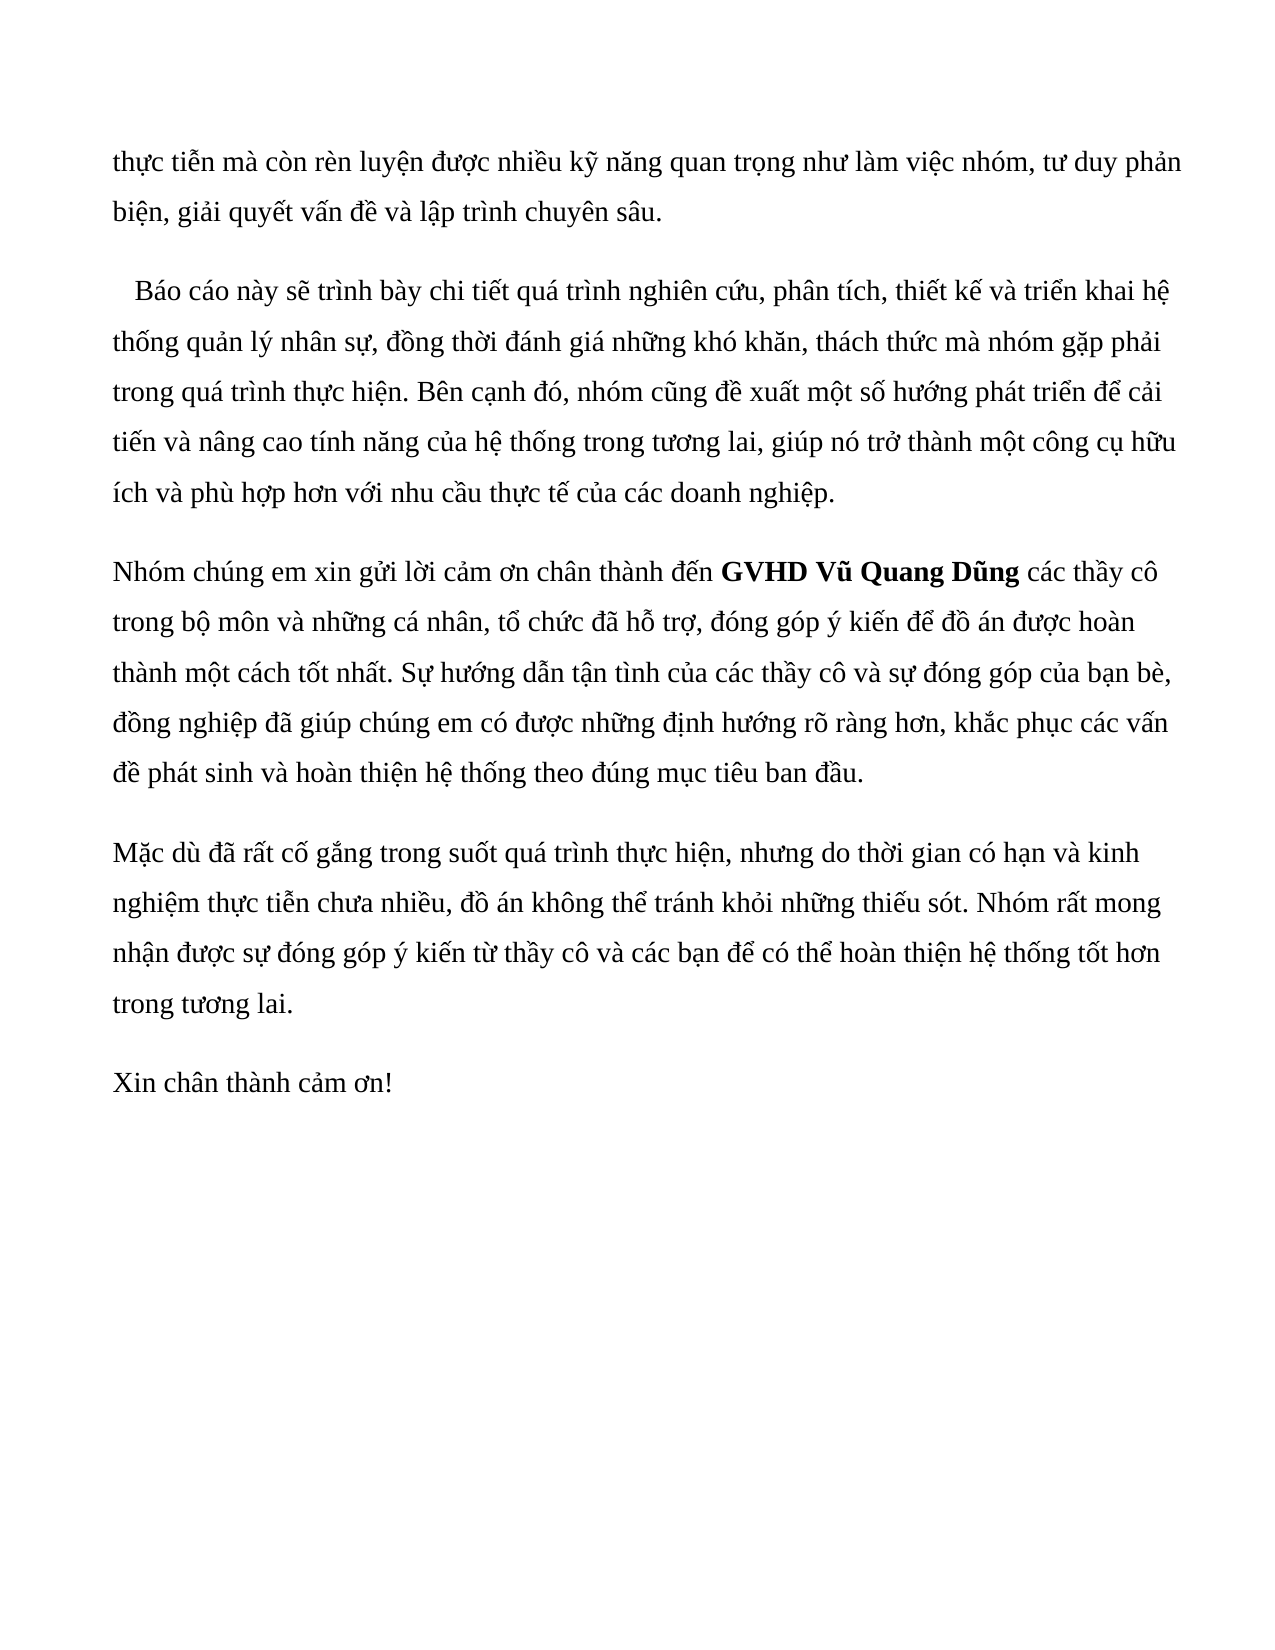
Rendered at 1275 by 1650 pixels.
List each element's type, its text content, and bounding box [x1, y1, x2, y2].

text Mặc dù đã rất cố gắng trong suốt quá trình thực hiện, nhưng do thời gian có hạn và kinh nghiệm thực tiễn chưa nhiều, đồ án không thể tránh khỏi những thiếu sót. Nhóm rất mong nhận được sự đóng góp ý kiến từ thầy cô và các bạn để có thể hoàn thiện hệ thống tốt hơn trong tương lai. [112, 835, 1198, 1019]
text Xin chân thành cảm ơn! [112, 1065, 1198, 1099]
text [112, 144, 1198, 228]
text Báo cáo này sẽ trình bày chi tiết quá trình nghiên cứu, phân tích, thiết kế và triển khai hệ thống quản lý nhân sự, đồng thời đánh giá những khó khăn, thách thức mà nhóm gặp phải trong quá trình thực hiện. Bên cạnh đó, nhóm cũng đề xuất một số hướng phát triển để cải tiến và nâng cao tính năng của hệ thống trong tương lai, giúp nó trở thành một công cụ hữu ích và phù hợp hơn với nhu cầu thực tế của các doanh nghiệp. [112, 273, 1198, 508]
text Nhóm chúng em xin gửi lời cảm ơn chân thành đến GVHD Vũ Quang Dũng các thầy cô trong bộ môn và những cá nhân, tổ chức đã hỗ trợ, đóng góp ý kiến để đồ án được hoàn thành một cách tốt nhất. Sự hướng dẫn tận tình của các thầy cô và sự đóng góp của bạn bè, đồng nghiệp đã giúp chúng em có được những định hướng rõ ràng hơn, khắc phục các vấn đề phát sinh và hoàn thiện hệ thống theo đúng mục tiêu ban đầu. [112, 554, 1198, 789]
